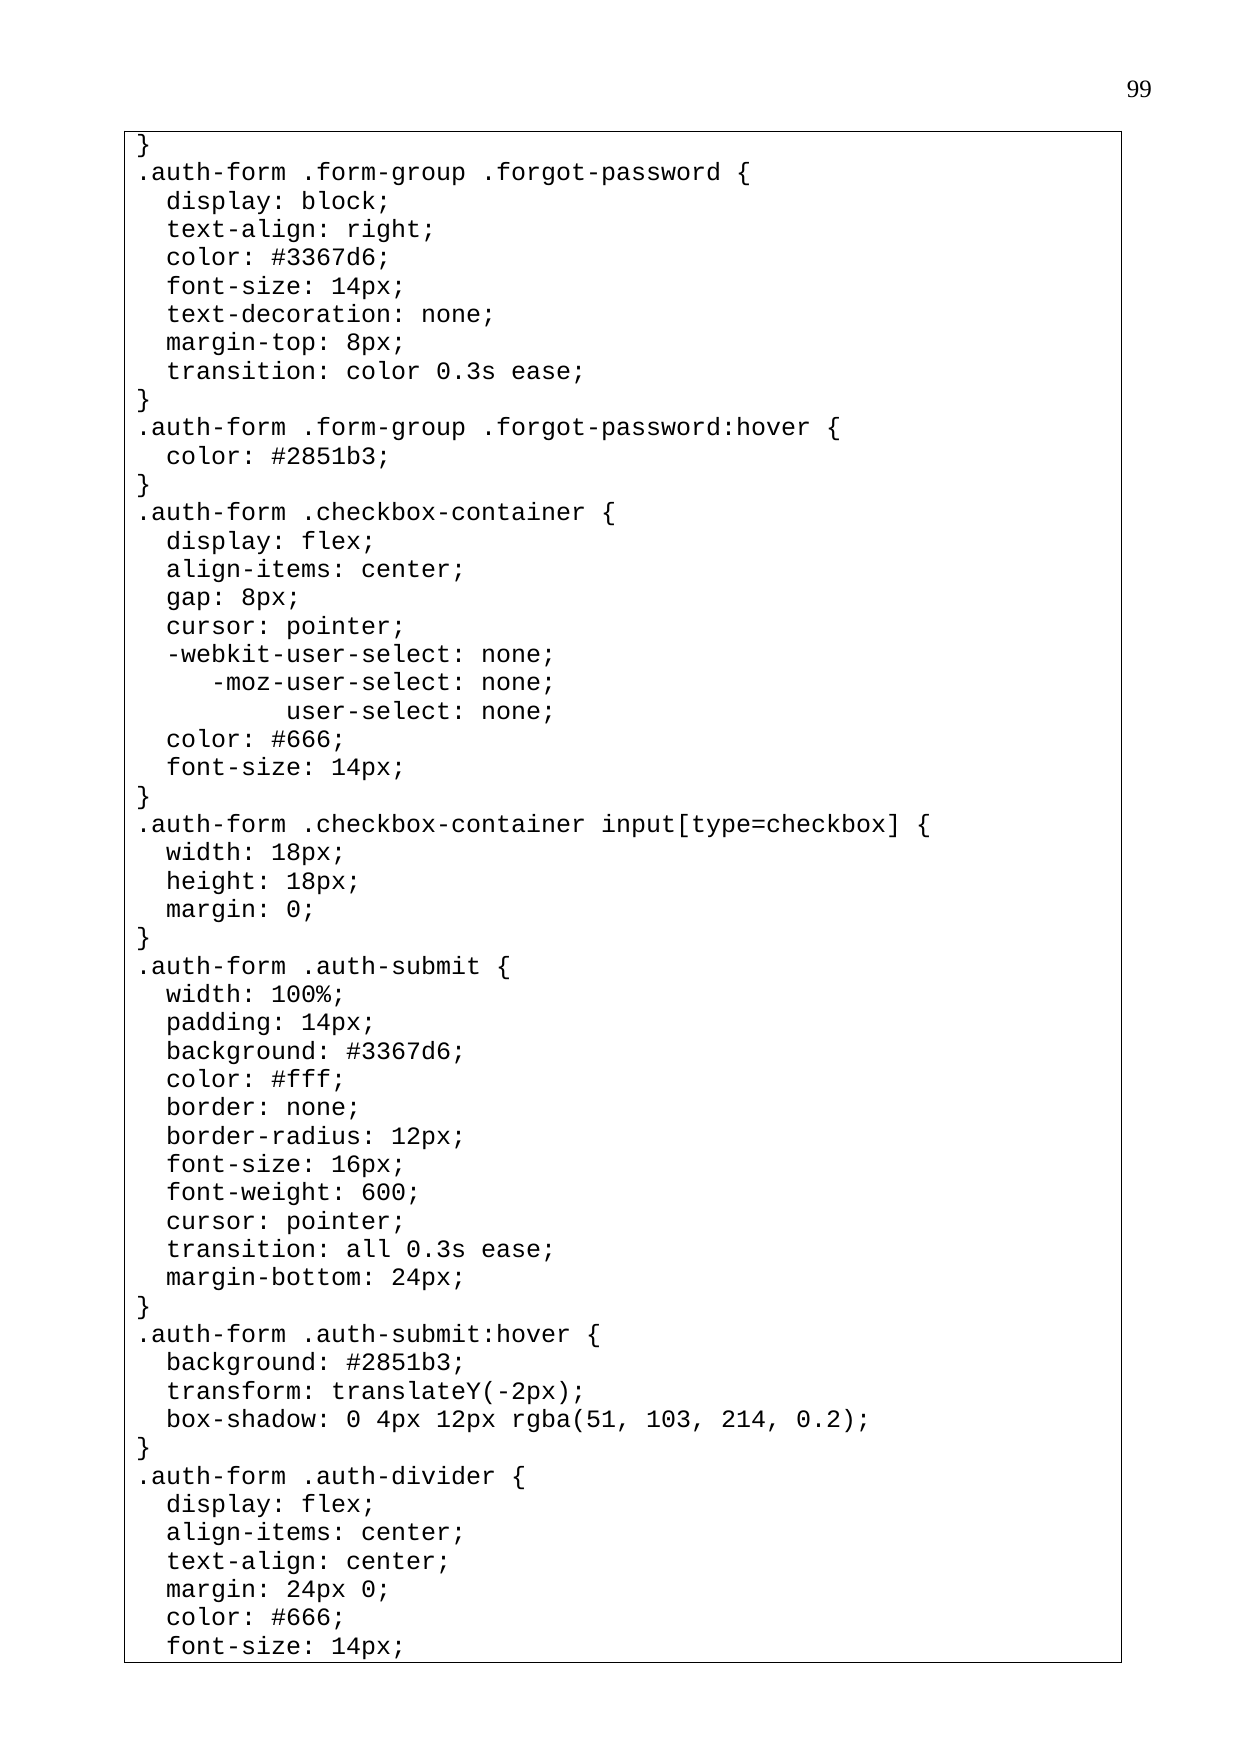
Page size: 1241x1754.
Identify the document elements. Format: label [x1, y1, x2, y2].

table_header [125, 132, 1121, 1662]
